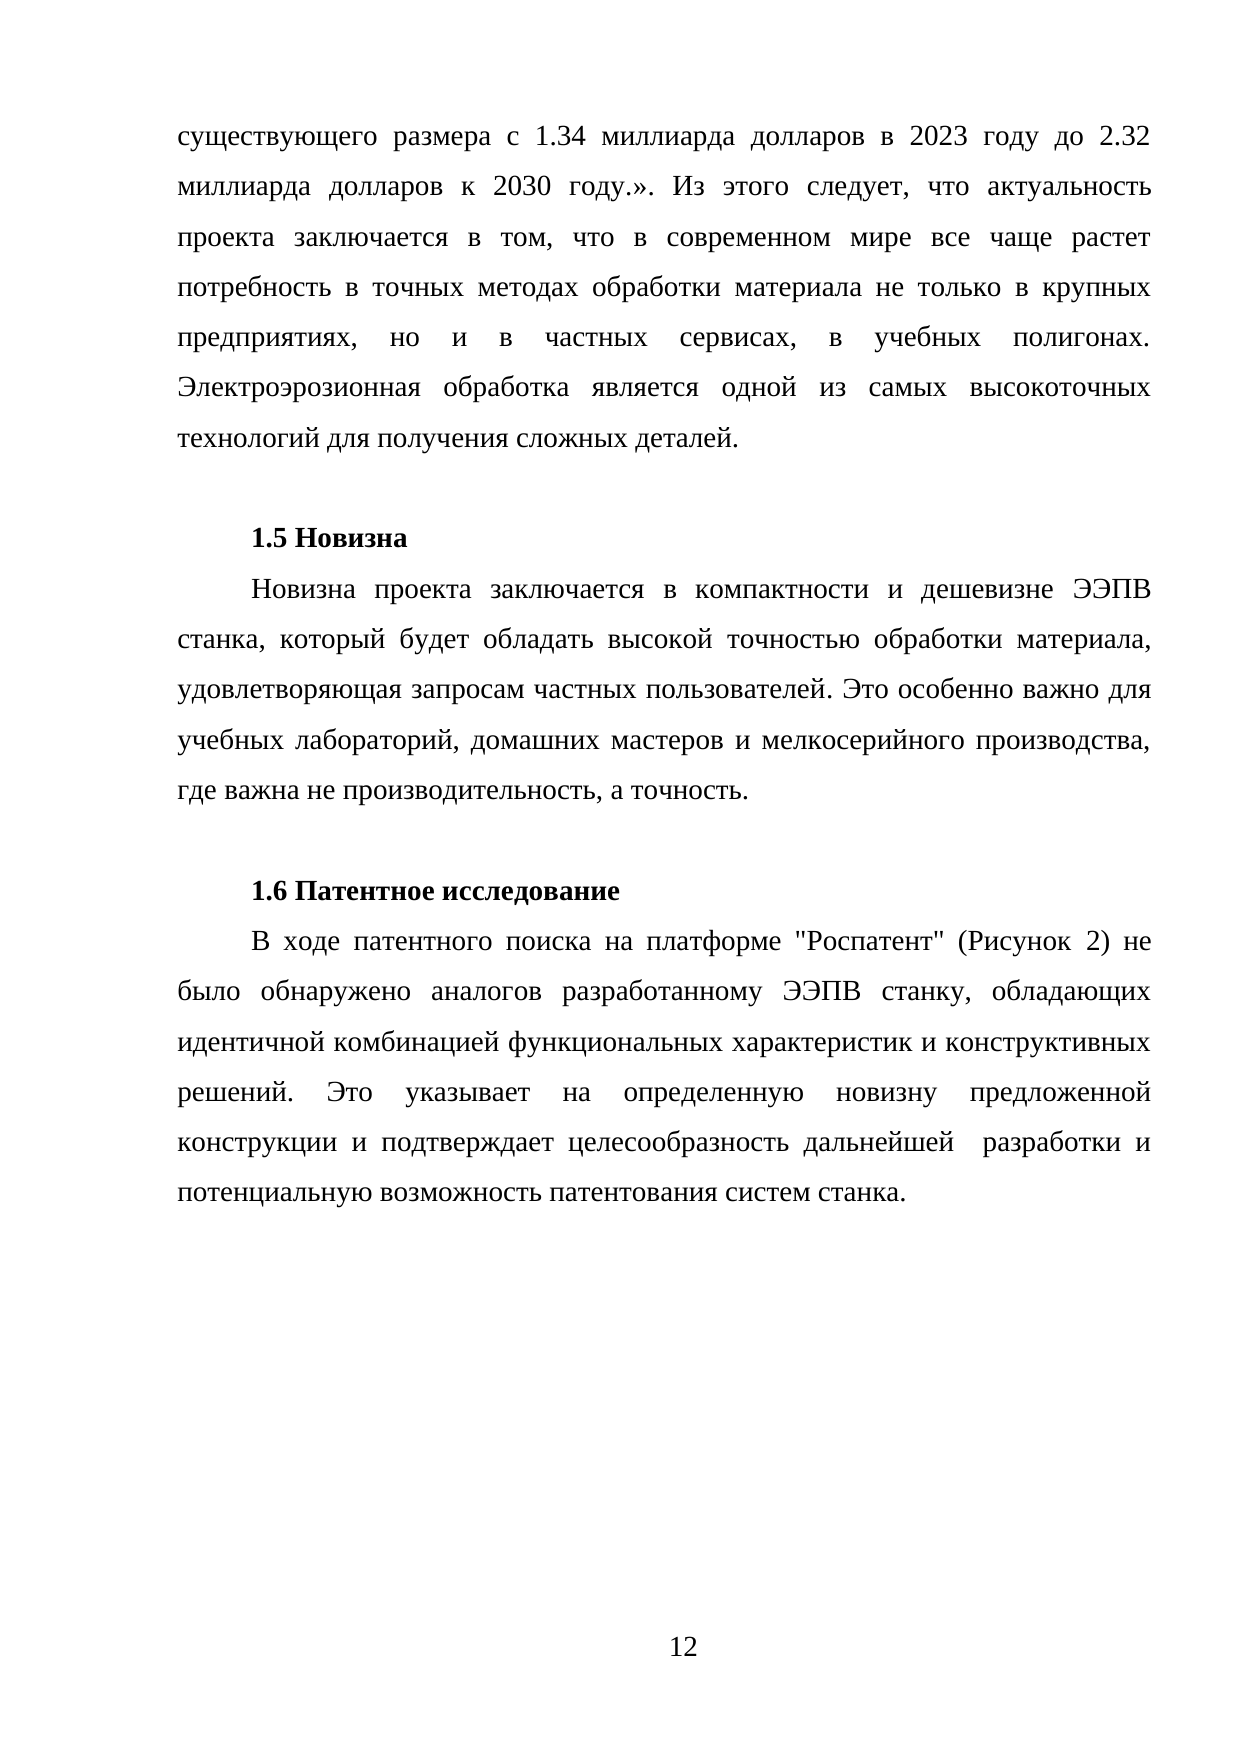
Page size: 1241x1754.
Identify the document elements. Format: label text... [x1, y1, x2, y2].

text В ходе патентного поиска на платформе "Роспатент" (Рисунок 2) не было обнаружено аналогов разработанному ЭЭПВ станку, обладающих идентичной комбинацией функциональных характеристик и конструктивных решений. Это указывает на определенную новизну предложенной конструкции и подтверждает целесообразность дальнейшей разработки и потенциальную возможность патентования систем станка. [177, 923, 1152, 1208]
text Новизна проекта заключается в компактности и дешевизне ЭЭПВ станка, который будет обладать высокой точностью обработки материала, удовлетворяющая запросам частных пользователей. Это особенно важно для учебных лабораторий, домашних мастеров и мелкосерийного производства, где важна не производительность, а точность. [177, 571, 1152, 806]
subtitle 1.5 Новизна [177, 521, 1152, 554]
subtitle 1.6 Патентное исследование [177, 873, 1152, 906]
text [177, 152, 1152, 453]
